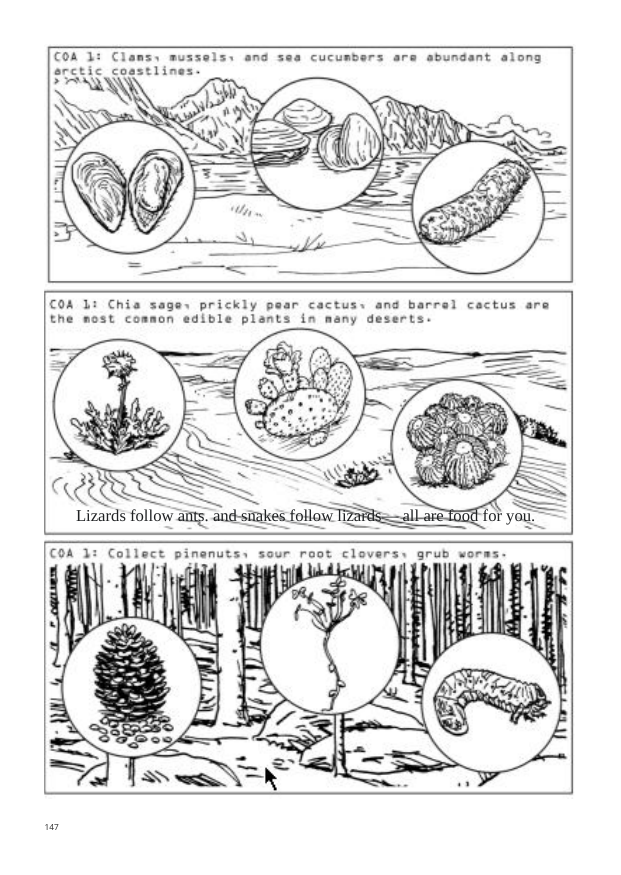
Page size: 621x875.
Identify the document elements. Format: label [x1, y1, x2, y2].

picture [44, 539, 576, 799]
picture [44, 44, 576, 538]
